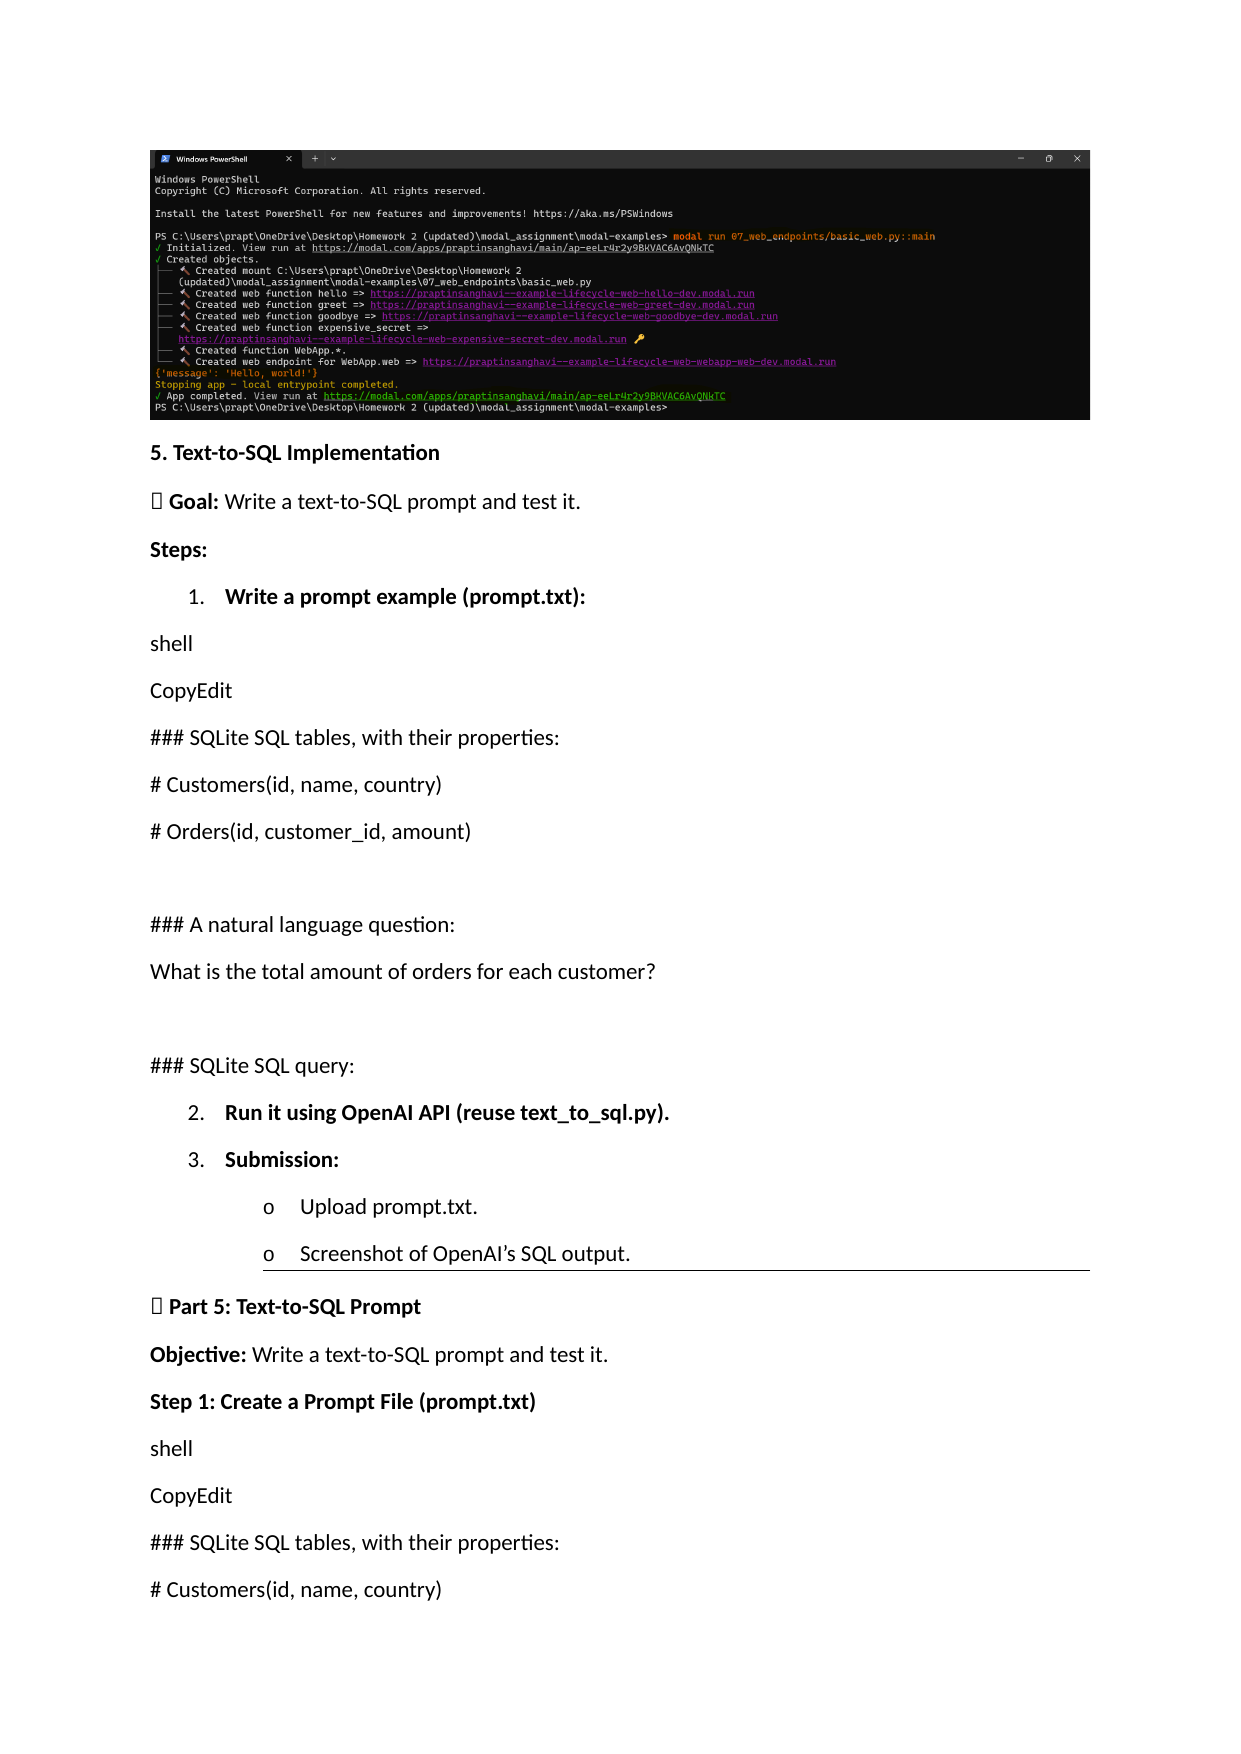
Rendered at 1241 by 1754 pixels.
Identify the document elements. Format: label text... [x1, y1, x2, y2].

text CopyEdit [150, 1481, 1090, 1509]
text # Customers(id, name, country) [150, 770, 1090, 798]
text Step 1: Create a Prompt File (prompt.txt) [150, 1387, 1090, 1416]
text shell [150, 629, 1090, 657]
text ### SQLite SQL tables, with their properties: [150, 1528, 1090, 1556]
text # Orders(id, customer_id, amount) [150, 817, 1090, 845]
text ### SQLite SQL query: [150, 1051, 1090, 1079]
text ### A natural language question: [150, 911, 1090, 938]
text 📌 Part 5: Text-to-SQL Prompt [150, 1290, 1090, 1321]
text ### SQLite SQL tables, with their properties: [150, 723, 1090, 751]
text Steps: [150, 536, 1090, 563]
text What is the total amount of orders for each customer? [150, 957, 1090, 985]
list Run it using OpenAI API (reuse text_to_sql.py). [187, 1098, 1090, 1126]
text 5. Text-to-SQL Implementation [150, 438, 1090, 466]
text CopyEdit [150, 676, 1090, 704]
picture [150, 150, 1091, 420]
text Objective: Write a text-to-SQL prompt and test it. [150, 1341, 1090, 1369]
text # Customers(id, name, country) [150, 1575, 1090, 1603]
list Write a prompt example (prompt.txt): [187, 582, 1090, 610]
text 📌 Goal: Write a text-to-SQL prompt and test it. [150, 485, 1090, 516]
list Submission: [187, 1145, 1090, 1173]
list Upload prompt.txt. [262, 1192, 1090, 1220]
text shell [150, 1434, 1090, 1462]
list Screenshot of OpenAI’s SQL output. [262, 1239, 1090, 1271]
